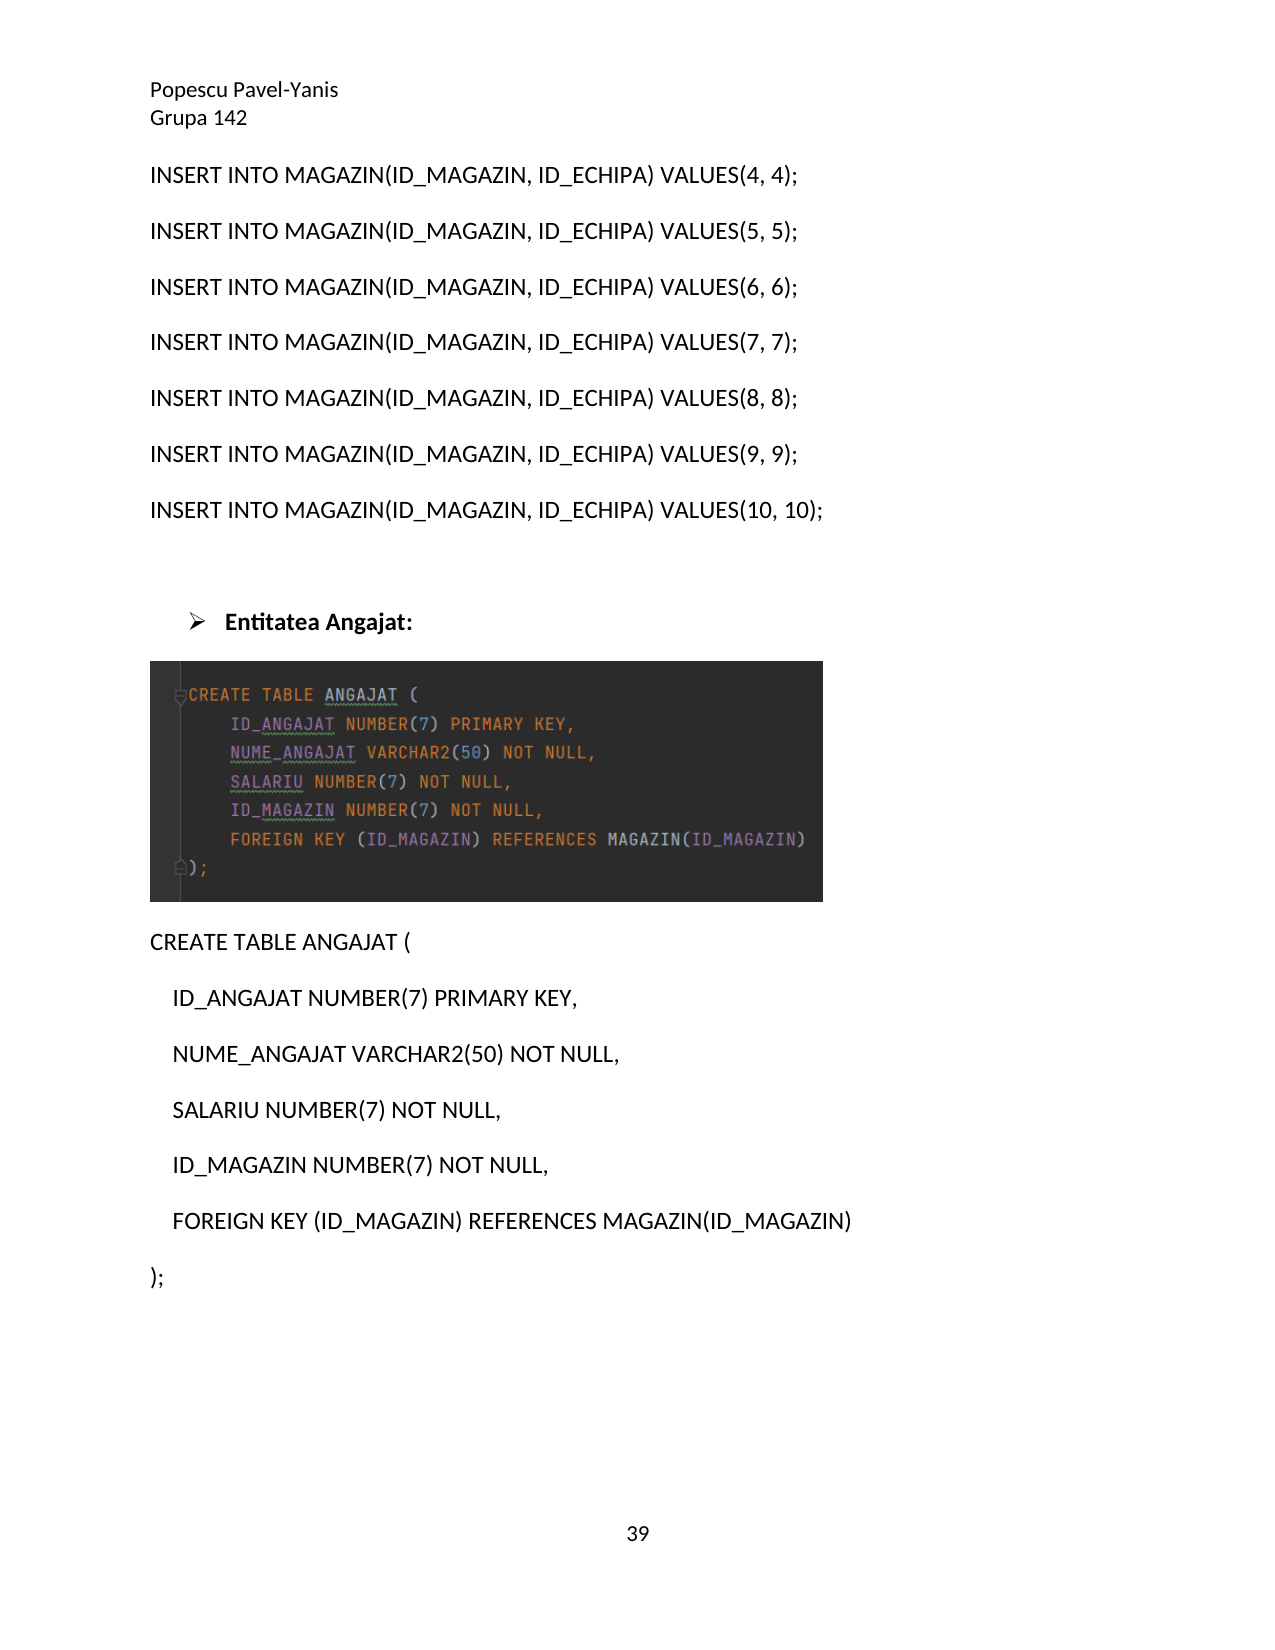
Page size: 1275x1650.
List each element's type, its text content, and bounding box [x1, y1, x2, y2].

text NUME_ANGAJAT VARCHAR2(50) NOT NULL, [150, 1038, 1125, 1068]
text INSERT INTO MAGAZIN(ID_MAGAZIN, ID_ECHIPA) VALUES(4, 4); [150, 159, 1125, 189]
text ); [150, 1261, 1125, 1292]
text SALARIU NUMBER(7) NOT NULL, [150, 1094, 1125, 1124]
text INSERT INTO MAGAZIN(ID_MAGAZIN, ID_ECHIPA) VALUES(7, 7); [150, 327, 1125, 357]
text INSERT INTO MAGAZIN(ID_MAGAZIN, ID_ECHIPA) VALUES(9, 9); [150, 438, 1125, 469]
list Entitatea Angajat: [187, 606, 1125, 636]
text ID_ANGAJAT NUMBER(7) PRIMARY KEY, [150, 982, 1125, 1013]
text INSERT INTO MAGAZIN(ID_MAGAZIN, ID_ECHIPA) VALUES(8, 8); [150, 382, 1125, 413]
text CREATE TABLE ANGAJAT ( [150, 926, 1125, 957]
text INSERT INTO MAGAZIN(ID_MAGAZIN, ID_ECHIPA) VALUES(10, 10); [150, 494, 1125, 524]
picture [150, 661, 823, 902]
text ID_MAGAZIN NUMBER(7) NOT NULL, [150, 1150, 1125, 1180]
text INSERT INTO MAGAZIN(ID_MAGAZIN, ID_ECHIPA) VALUES(5, 5); [150, 215, 1125, 245]
text INSERT INTO MAGAZIN(ID_MAGAZIN, ID_ECHIPA) VALUES(6, 6); [150, 271, 1125, 301]
text FOREIGN KEY (ID_MAGAZIN) REFERENCES MAGAZIN(ID_MAGAZIN) [150, 1206, 1125, 1236]
